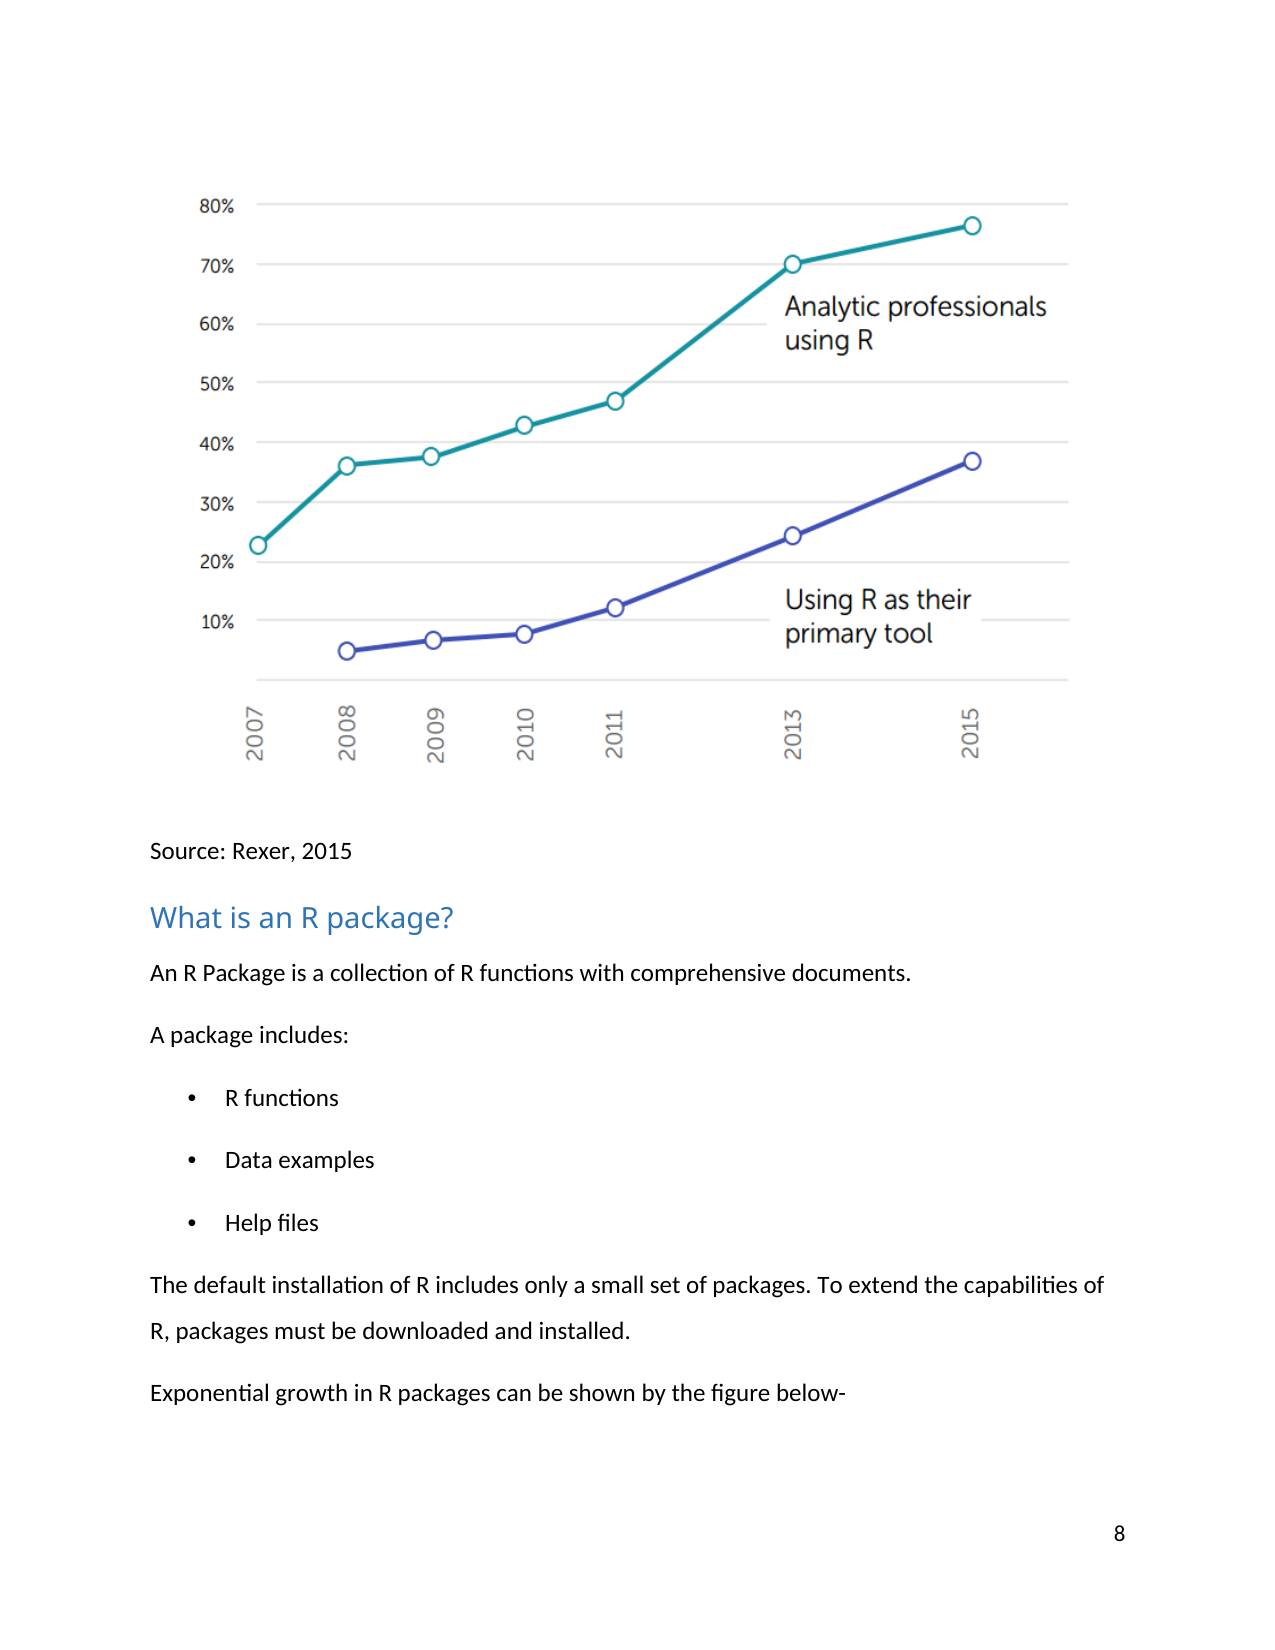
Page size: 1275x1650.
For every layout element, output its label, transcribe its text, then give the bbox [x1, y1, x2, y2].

list Help files [187, 1207, 1125, 1237]
text An R Package is a collection of R functions with comprehensive documents. [150, 957, 1125, 988]
list Data examples [187, 1144, 1125, 1175]
text Exponential growth in R packages can be shown by the figure below- [150, 1377, 1125, 1408]
subtitle What is an R package? [150, 898, 1125, 937]
text A package includes: [150, 1019, 1125, 1050]
list R functions [187, 1082, 1125, 1112]
picture [150, 150, 1100, 805]
text The default installation of R includes only a small set of packages. To extend the capabilities of R, packages must be downloaded and installed. [150, 1269, 1125, 1345]
text Source: Rexer, 2015 [150, 835, 1125, 866]
